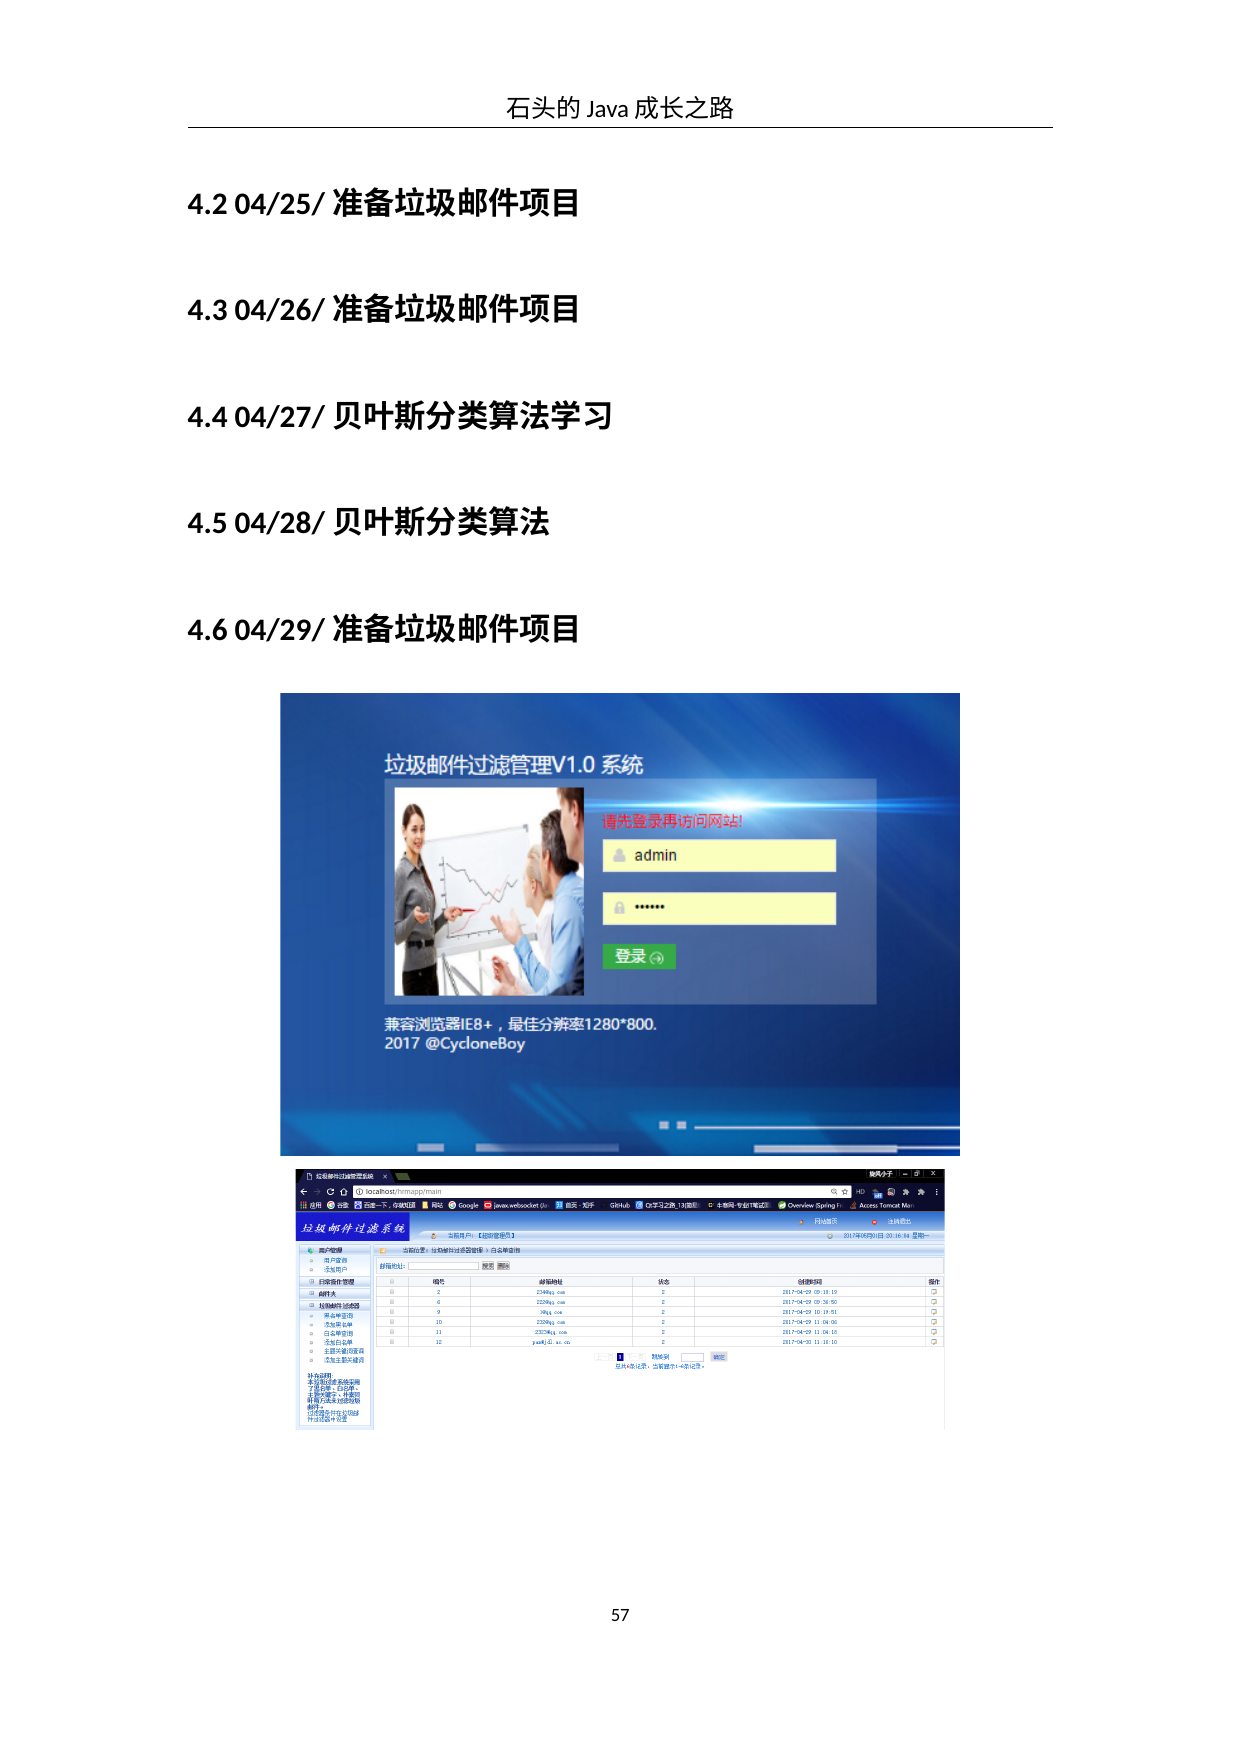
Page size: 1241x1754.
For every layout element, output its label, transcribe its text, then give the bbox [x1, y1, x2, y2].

subtitle 4.3 04/26/ 准备垃圾邮件项目 [187, 267, 1053, 347]
picture [295, 1169, 945, 1430]
subtitle 4.6 04/29/ 准备垃圾邮件项目 [187, 587, 1053, 666]
subtitle 4.2 04/25/ 准备垃圾邮件项目 [187, 161, 1053, 240]
subtitle 4.5 04/28/ 贝叶斯分类算法 [187, 480, 1053, 560]
subtitle 4.4 04/27/ 贝叶斯分类算法学习 [187, 374, 1053, 453]
picture [280, 693, 960, 1156]
